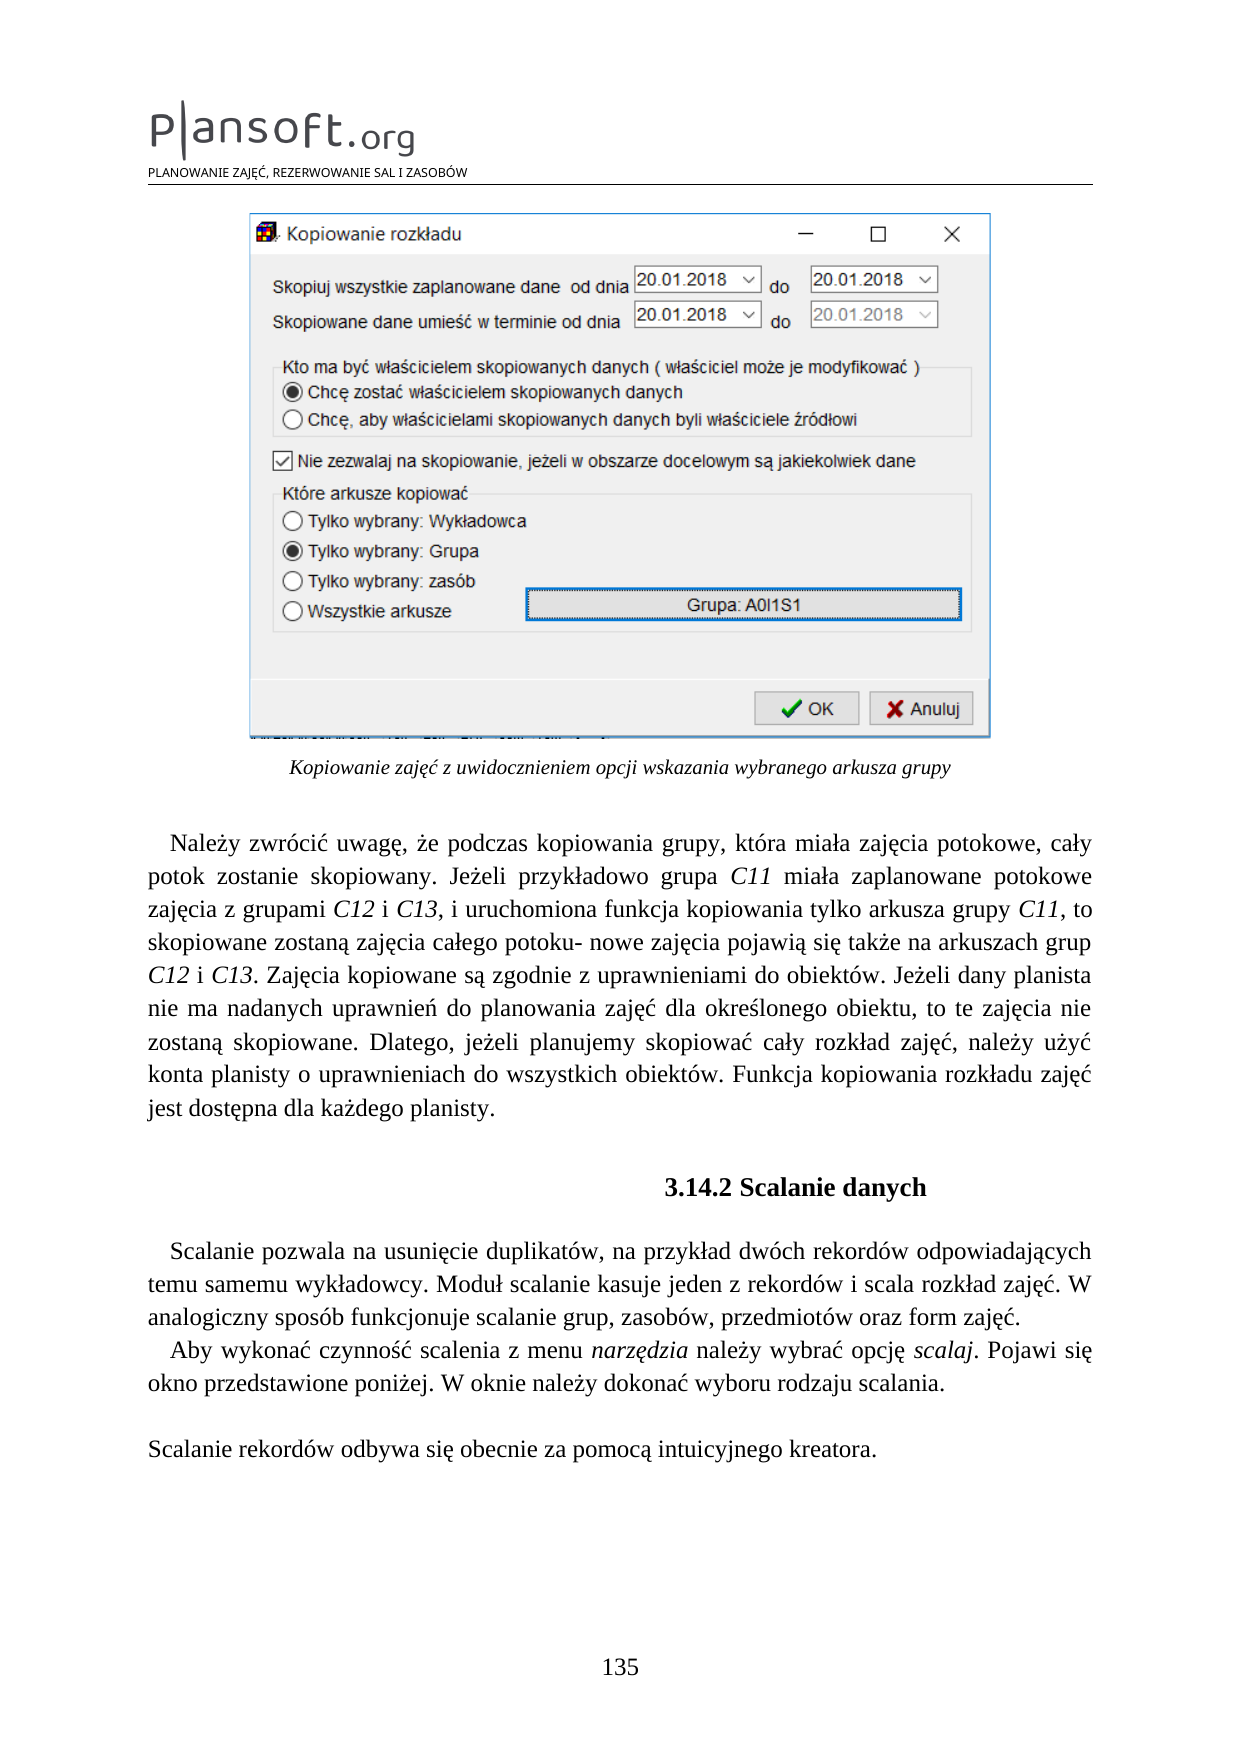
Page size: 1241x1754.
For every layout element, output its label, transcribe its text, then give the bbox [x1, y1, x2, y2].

text Aby wykonać czynność scalenia z menu narzędzia należy wybrać opcję scalaj. Pojawi się okno przedstawione poniżej. W oknie należy dokonać wyboru rodzaju scalania. [148, 1335, 1093, 1397]
text Kopiowanie zajęć z uwidocznieniem opcji wskazania wybranego arkusza grupy [148, 755, 1093, 779]
subtitle Scalanie danych [664, 1171, 1093, 1202]
picture [249, 213, 991, 739]
text Scalanie rekordów odbywa się obecnie za pomocą intuicyjnego kreatora. [148, 1434, 1093, 1463]
picture [147, 73, 418, 165]
text Należy zwrócić uwagę, że podczas kopiowania grupy, która miała zajęcia potokowe, cały potok zostanie skopiowany. Jeżeli przykładowo grupa C11 miała zaplanowane potokowe zajęcia z grupami C12 i C13, i uruchomiona funkcja kopiowania tylko arkusza grupy C11, to skopiowane zostaną zajęcia całego potoku- nowe zajęcia pojawią się także na arkuszach grup C12 i C13. Zajęcia kopiowane są zgodnie z uprawnieniami do obiektów. Jeżeli dany planista nie ma nadanych uprawnień do planowania zajęć dla określonego obiektu, to te zajęcia nie zostaną skopiowane. Dlatego, jeżeli planujemy skopiować cały rozkład zajęć, należy użyć konta planisty o uprawnieniach do wszystkich obiektów. Funkcja kopiowania rozkładu zajęć jest dostępna dla każdego planisty. [148, 828, 1093, 1121]
text Scalanie pozwala na usunięcie duplikatów, na przykład dwóch rekordów odpowiadających temu samemu wykładowcy. Moduł scalanie kasuje jeden z rekordów i scala rozkład zajęć. W analogiczny sposób funkcjonuje scalanie grup, zasobów, przedmiotów oraz form zajęć. [148, 1236, 1093, 1331]
